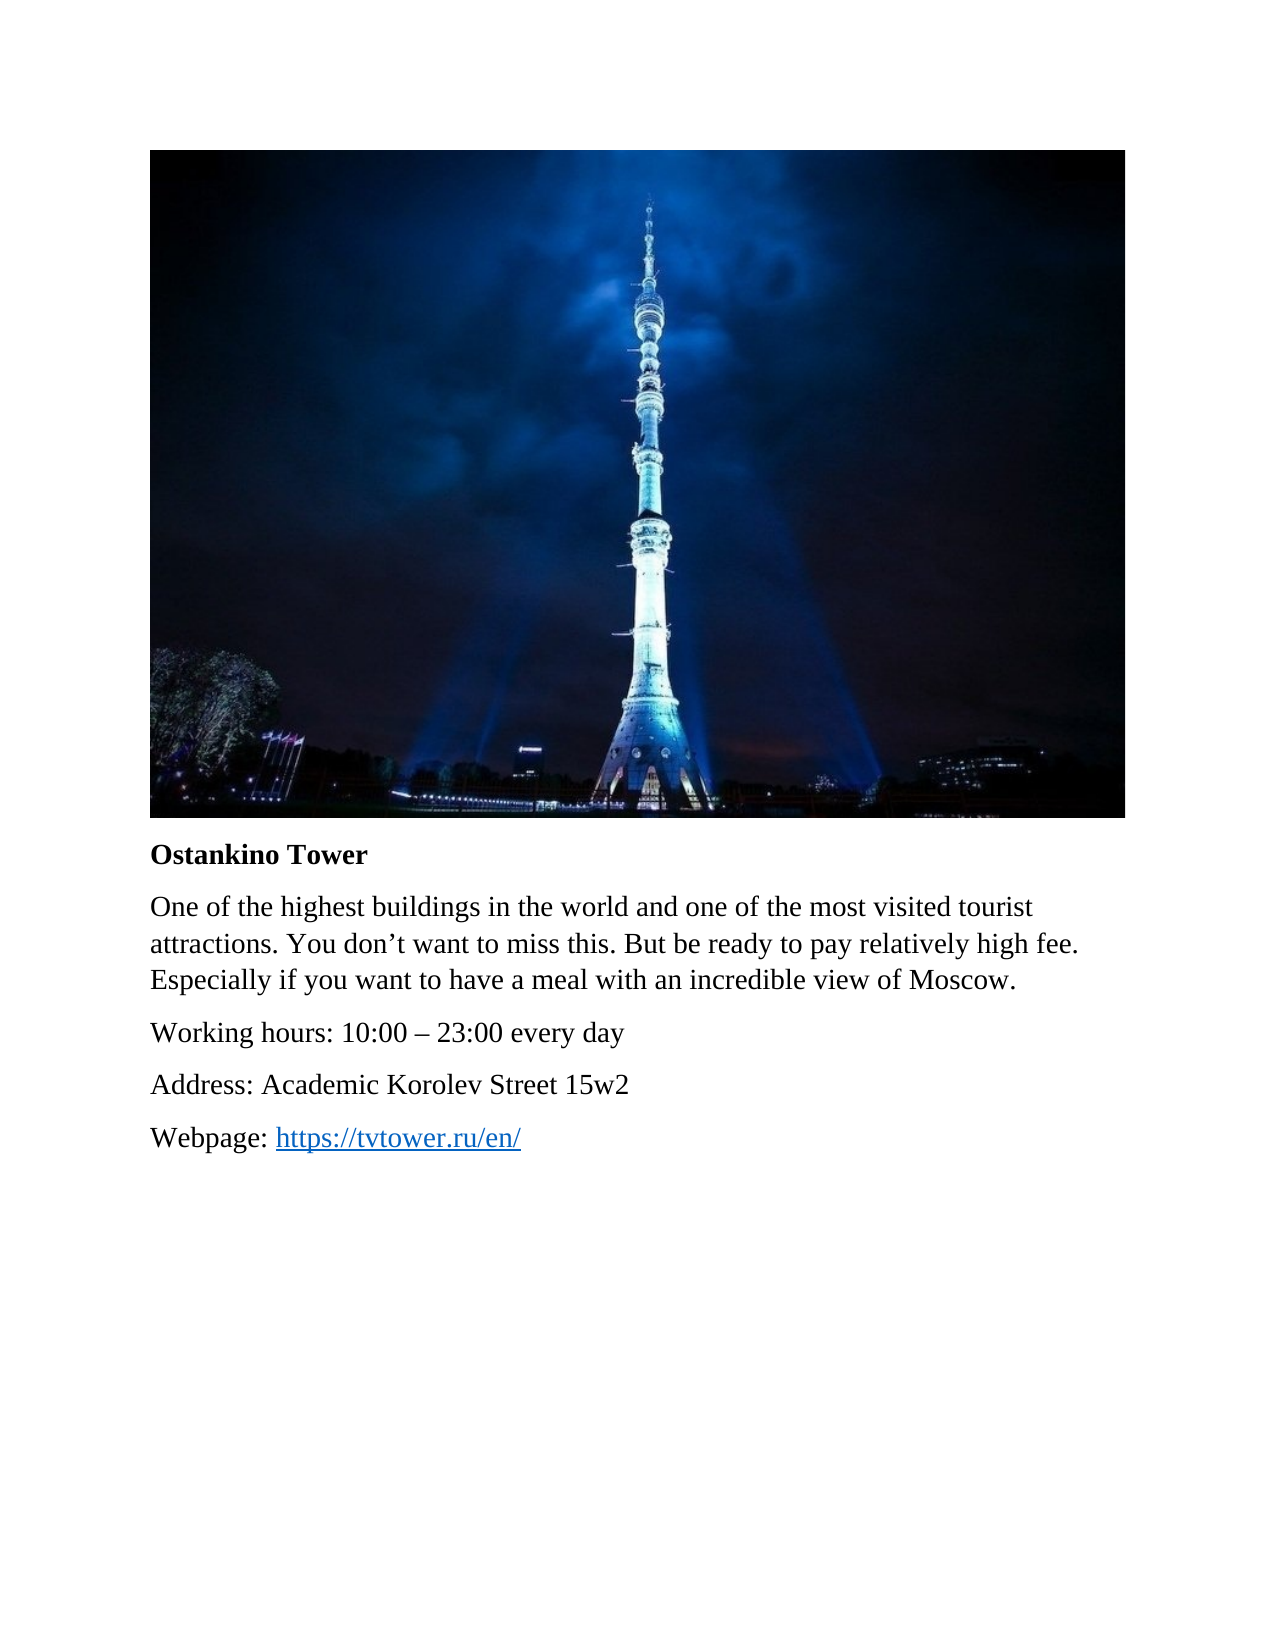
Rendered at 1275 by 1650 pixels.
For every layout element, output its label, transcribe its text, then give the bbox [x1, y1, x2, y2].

text Ostankino Tower [150, 837, 1125, 870]
text Working hours: 10:00 – 23:00 every day [150, 1015, 1125, 1048]
picture [150, 150, 1125, 818]
text Webpage: https://tvtower.ru/en/ [150, 1120, 1125, 1154]
text One of the highest buildings in the world and one of the most visited tourist attractions. You don’t want to miss this. But be ready to pay relatively high fee. Especially if you want to have a meal with an incredible view of Moscow. [150, 889, 1125, 995]
text Address: Academic Korolev Street 15w2 [150, 1067, 1125, 1101]
